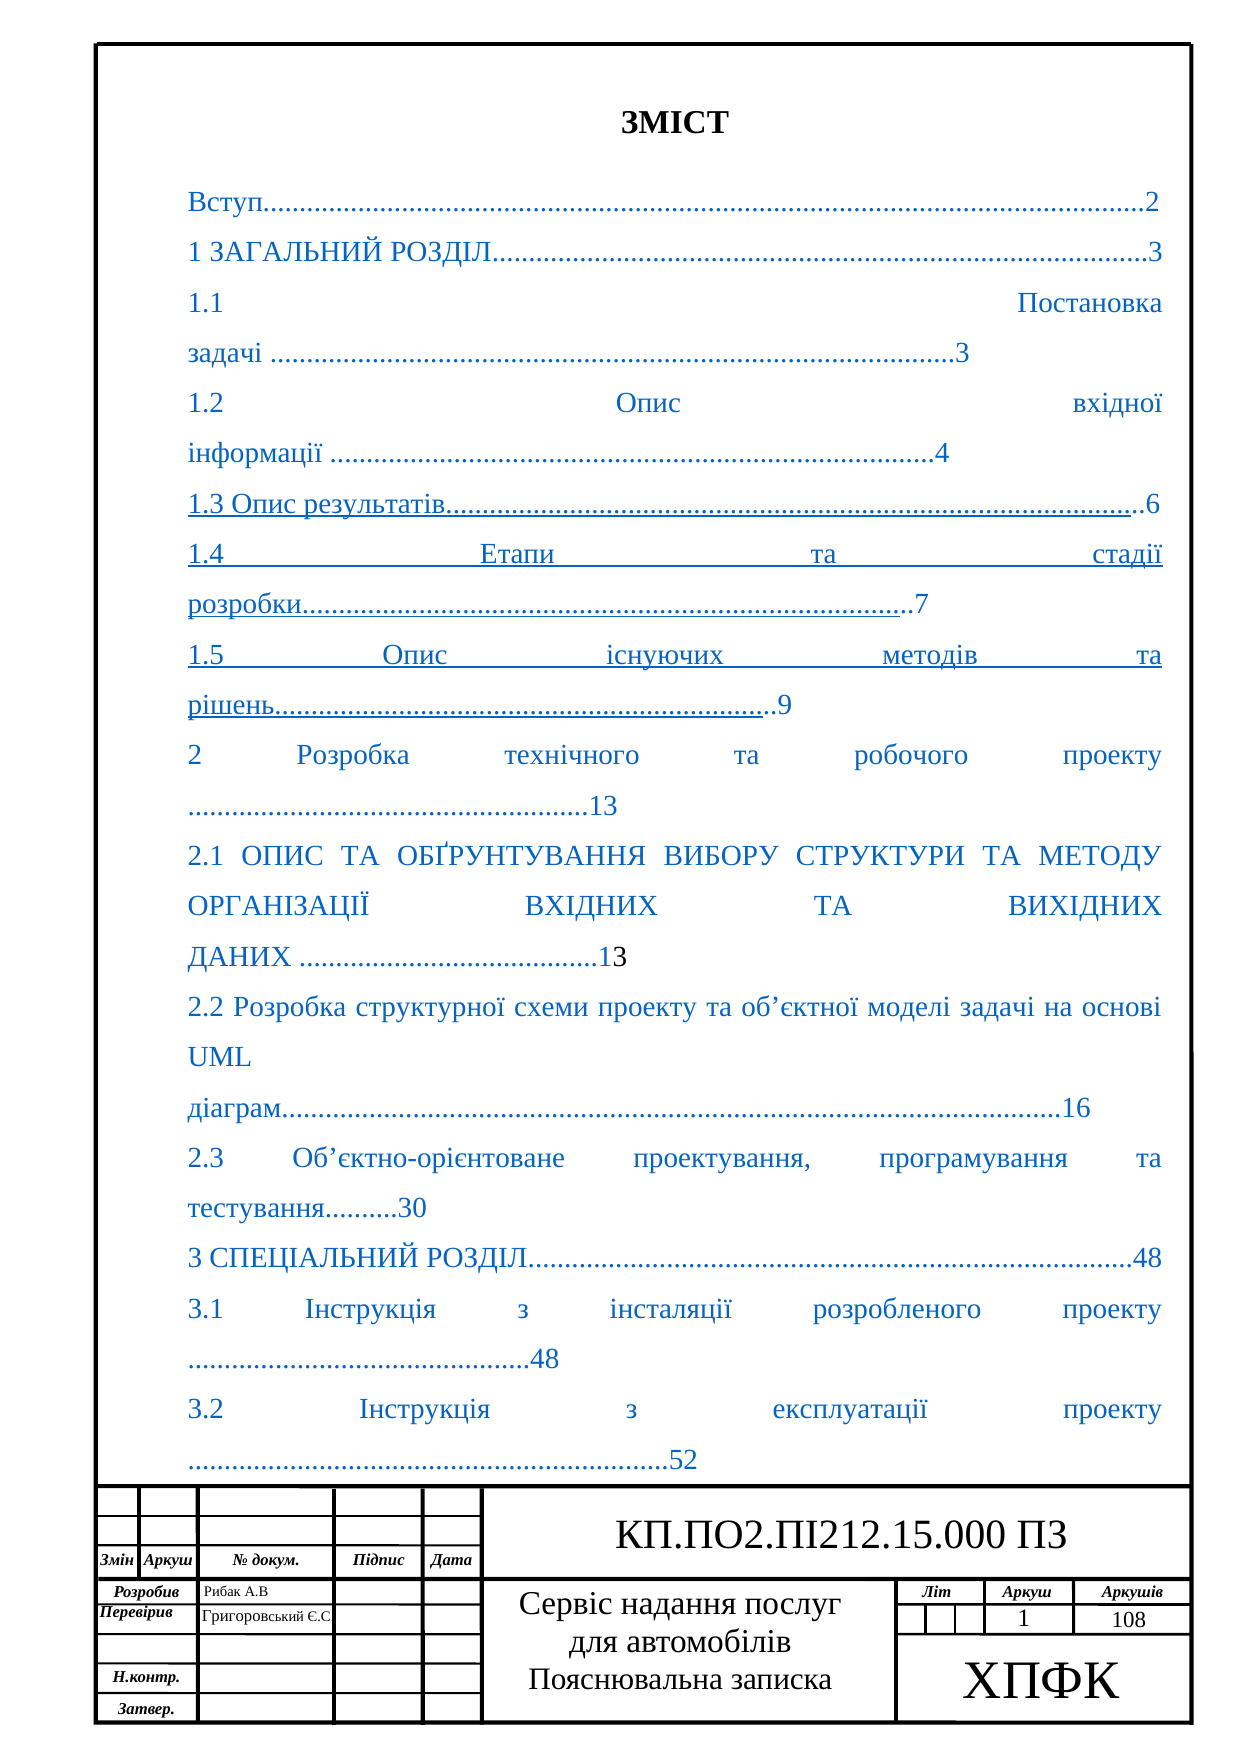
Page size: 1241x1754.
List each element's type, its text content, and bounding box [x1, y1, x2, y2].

list 1 ЗАГАЛЬНИЙ РОЗДІЛ..........................................................................................3 1.1 Постановка задачі ..............................................................................................3 [187, 234, 1162, 368]
list 2 Розробка технічного та робочого проекту .......................................................13 [187, 737, 1162, 821]
list 1.2 Опис вхідної інформації ...................................................................................4 [187, 385, 1162, 469]
list 1.5 Опис існуючих методів та рішень.....................................................................9 [187, 667, 1162, 721]
list 2.1 ОПИС ТА ОБҐРУНТУВАННЯ ВИБОРУ СТРУКТУРИ ТА МЕТОДУ ОРГАНІЗАЦІЇ ВХІДНИХ ТА ВИХІДНИХ ДАНИХ .........................................13 [187, 838, 1162, 972]
list Вступ.........................................................................................................................2 [187, 184, 1162, 218]
list 1.3 Опис результатів................................................................................................6 [187, 486, 1162, 519]
list 1.4 Етапи та стадії розробки....................................................................................7 [187, 536, 1162, 565]
list 1.5 Опис існуючих методів та рішень.....................................................................9 [187, 637, 1162, 666]
list 2.3 Об’єктно-орієнтоване проектування, програмування та тестування..........30 [187, 1140, 1162, 1224]
list ЗМІСТ [187, 103, 1162, 141]
list 3.2 Інструкція з експлуатації проекту ..................................................................52 [187, 1392, 1162, 1475]
list 3 СПЕЦІАЛЬНИЙ РОЗДІЛ...................................................................................48 [187, 1241, 1162, 1274]
list 1.4 Етапи та стадії розробки....................................................................................7 [187, 566, 1162, 620]
list 2.2 Розробка структурної схеми проекту та об’єктної моделі задачі на основі UML діаграм...........................................................................................................16 [187, 989, 1162, 1123]
list 3.1 Інструкція з інсталяції розробленого проекту ...............................................48 [187, 1291, 1162, 1375]
